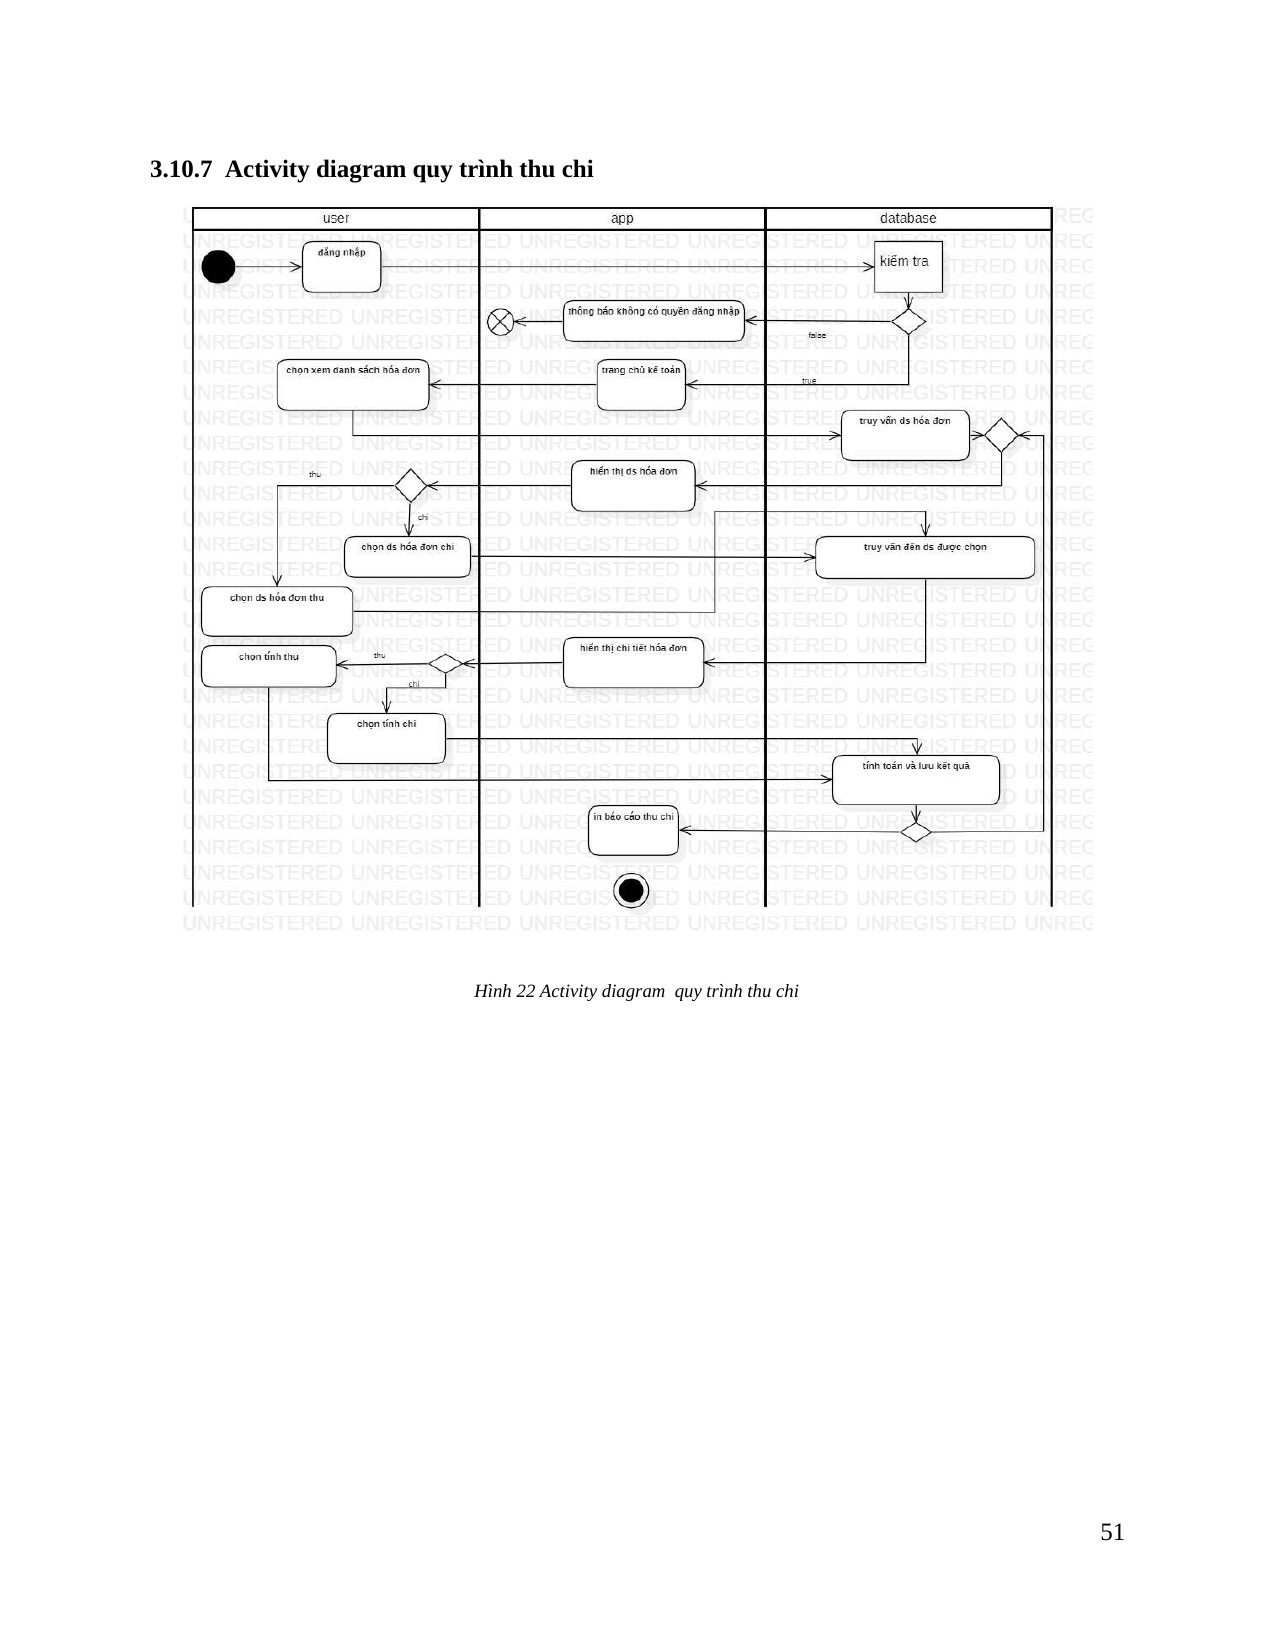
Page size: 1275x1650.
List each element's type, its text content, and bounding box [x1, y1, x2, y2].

text Hình 22 Activity diagram quy trình thu chi [150, 979, 1125, 1001]
subtitle Activity diagram quy trình thu chi [150, 154, 1125, 183]
picture [182, 197, 1093, 949]
